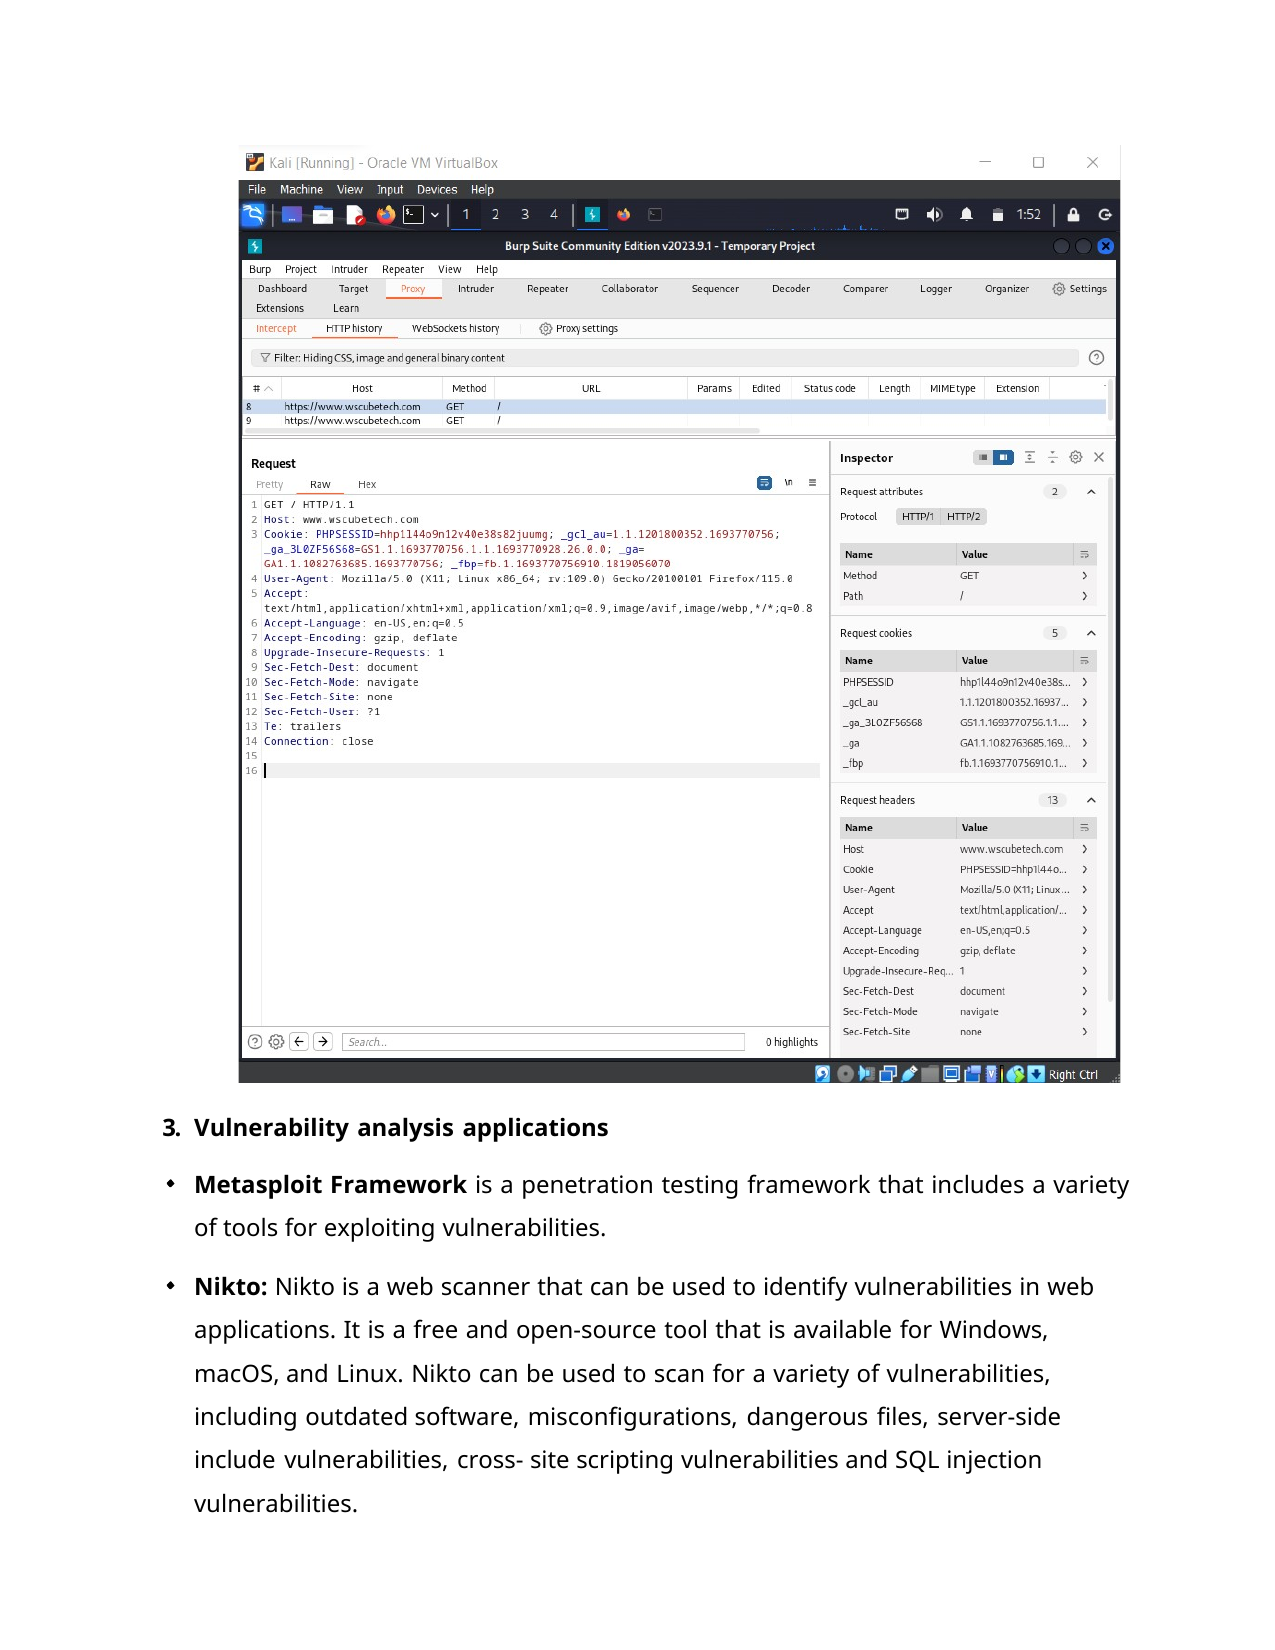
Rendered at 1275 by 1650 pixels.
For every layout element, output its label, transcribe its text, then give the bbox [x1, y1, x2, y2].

text Nikto: Nikto is a web scanner that can be used to identify vulnerabilities in web applications. It is a free and open-source tool that is available for Windows, macOS, and Linux. Nikto can be used to scan for a variety of vulnerabilities, including outdated software, misconfigurations, dangerous files, server-side include vulnerabilities, cross- site scripting vulnerabilities and SQL injection vulnerabilities. [194, 1270, 1123, 1519]
subtitle Vulnerability analysis applications [162, 1111, 1135, 1143]
text Metasploit Framework is a penetration testing framework that includes a variety of tools for exploiting vulnerabilities. [194, 1168, 1135, 1244]
picture [238, 145, 1121, 1083]
